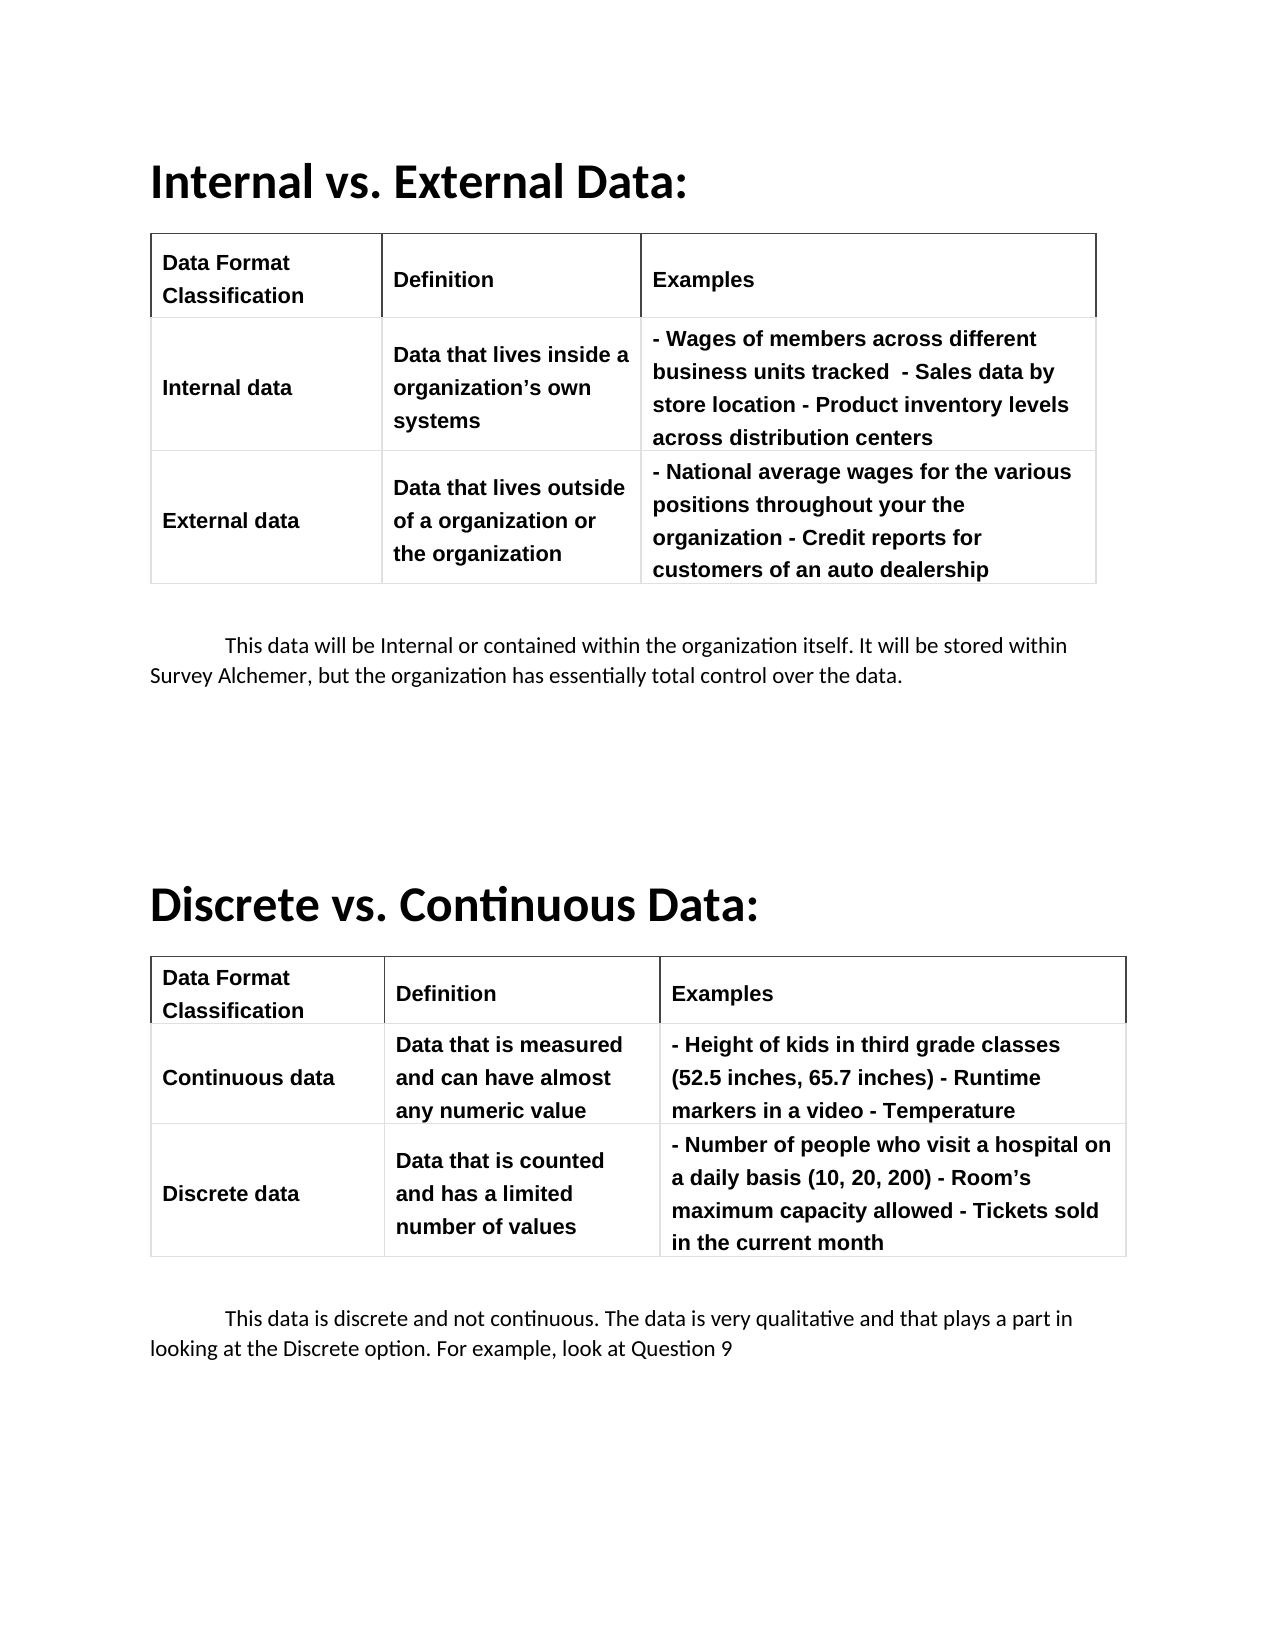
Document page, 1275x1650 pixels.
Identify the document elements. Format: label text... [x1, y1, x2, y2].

table_header Examples [642, 234, 1095, 317]
table_cell Continuous data [152, 1024, 384, 1123]
text This data will be Internal or contained within the organization itself. It will be stored within Survey Alchemer, but the organization has essentially total control over the data. [150, 631, 1125, 689]
table_cell - Number of people who visit a hospital on a daily basis (10, 20, 200) - Room’s maximum capacity allowed - Tickets sold in the current month [661, 1124, 1125, 1256]
table_header Data Format Classification [152, 957, 384, 1023]
table_header Examples [661, 957, 1125, 1023]
table_cell Data that lives outside of a organization or the organization [383, 451, 640, 582]
table_header Definition [385, 957, 659, 1023]
table_cell Discrete data [152, 1124, 384, 1256]
table_cell - Wages of members across different business units tracked - Sales data by store location - Product inventory levels across distribution centers [642, 318, 1095, 450]
text Discrete vs. Continuous Data: [150, 873, 1125, 934]
table_cell Data that is counted and has a limited number of values [385, 1124, 659, 1256]
table_cell - National average wages for the various positions throughout your the organization - Credit reports for customers of an auto dealership [642, 451, 1095, 582]
table_cell Data that lives inside a organization’s own systems [383, 318, 640, 450]
text Internal vs. External Data: [150, 150, 1125, 211]
table_cell Internal data [152, 318, 381, 450]
table_cell - Height of kids in third grade classes (52.5 inches, 65.7 inches) - Runtime markers in a video - Temperature [661, 1024, 1125, 1123]
table_cell Data that is measured and can have almost any numeric value [385, 1024, 659, 1123]
text This data is discrete and not continuous. The data is very qualitative and that plays a part in looking at the Discrete option. For example, look at Question 9 [150, 1304, 1125, 1362]
table_header Definition [383, 234, 640, 317]
table_cell External data [152, 451, 381, 582]
table_header Data Format Classification [152, 234, 381, 317]
